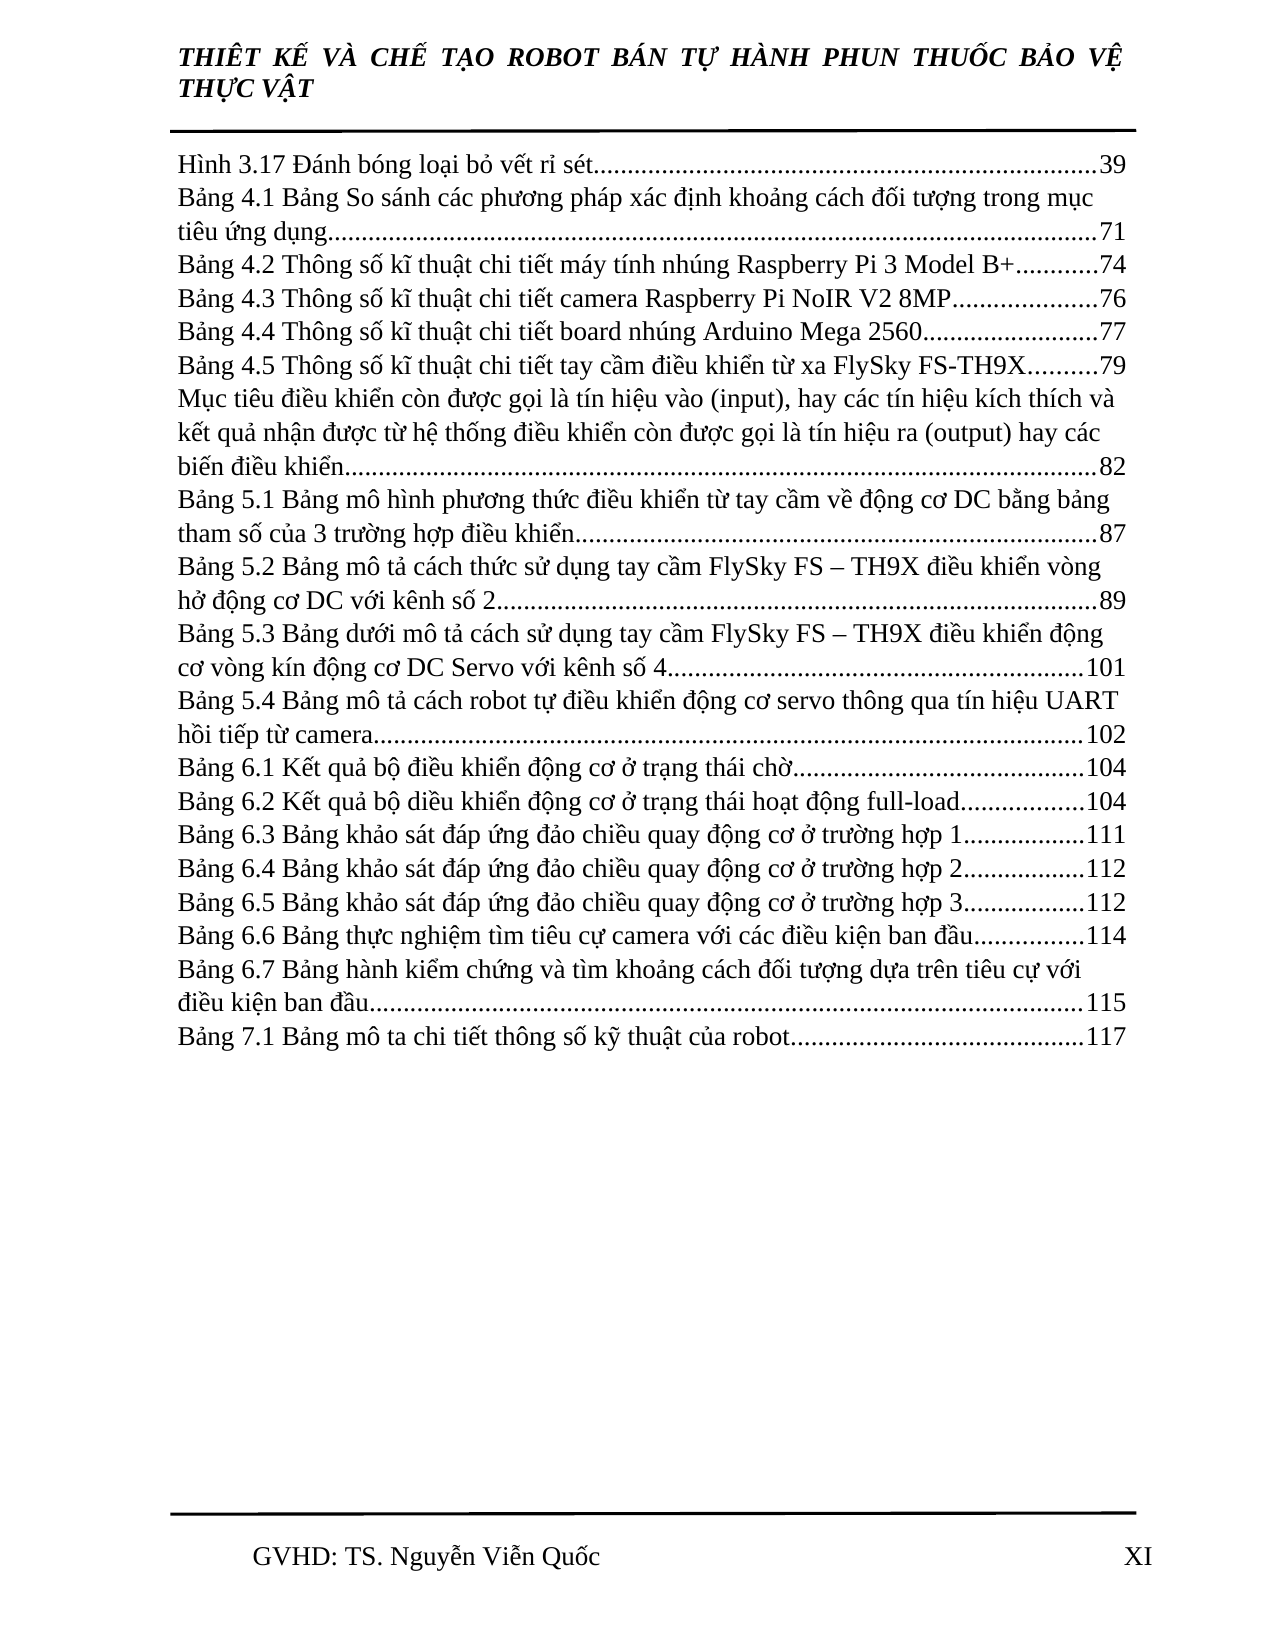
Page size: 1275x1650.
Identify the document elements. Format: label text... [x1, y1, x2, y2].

text Bảng 4.1 Bảng So sánh các phương pháp xác định khoảng cách đối tượng trong mục tiêu ứng dụng. 71 [177, 181, 1127, 246]
text Bảng 6.2 Kết quả bộ diều khiển động cơ ở trạng thái hoạt động full-load 104 [177, 785, 1127, 816]
text Bảng 6.4 Bảng khảo sát đáp ứng đảo chiều quay động cơ ở trường hợp 2 112 [177, 852, 1127, 883]
text Bảng 4.2 Thông số kĩ thuật chi tiết máy tính nhúng Raspberry Pi 3 Model B+ 74 [177, 248, 1127, 279]
text Bảng 5.2 Bảng mô tả cách thức sử dụng tay cầm FlySky FS – TH9X điều khiển vòng hở động cơ DC với kênh số 2 89 [177, 550, 1127, 615]
text Bảng 6.7 Bảng hành kiểm chứng và tìm khoảng cách đối tượng dựa trên tiêu cự với điều kiện ban đầu. 115 [177, 953, 1127, 1017]
text Bảng 4.3 Thông số kĩ thuật chi tiết camera Raspberry Pi NoIR V2 8MP 76 [177, 282, 1127, 313]
text Bảng 4.5 Thông số kĩ thuật chi tiết tay cầm điều khiển từ xa FlySky FS-TH9X 79 [177, 349, 1127, 380]
text Mục tiêu điều khiển còn được gọi là tín hiệu vào (input), hay các tín hiệu kích thích và kết quả nhận được từ hệ thống điều khiển còn được gọi là tín hiệu ra (output) hay các biến điều khiển. 82 [177, 382, 1127, 481]
text Bảng 5.4 Bảng mô tả cách robot tự điều khiển động cơ servo thông qua tín hiệu UART hồi tiếp từ camera. 102 [177, 684, 1127, 749]
text Bảng 6.6 Bảng thực nghiệm tìm tiêu cự camera với các điều kiện ban đầu 114 [177, 919, 1127, 950]
text Bảng 6.5 Bảng khảo sát đáp ứng đảo chiều quay động cơ ở trường hợp 3 112 [177, 886, 1127, 917]
text Hình 3.17 Đánh bóng loại bỏ vết rỉ sét 39 [177, 148, 1127, 179]
text Bảng 7.1 Bảng mô ta chi tiết thông số kỹ thuật của robot 117 [177, 1020, 1127, 1051]
text Bảng 5.1 Bảng mô hình phương thức điều khiển từ tay cầm về động cơ DC bằng bảng tham số của 3 trường hợp điều khiển 87 [177, 483, 1127, 548]
text Bảng 4.4 Thông số kĩ thuật chi tiết board nhúng Arduino Mega 2560 77 [177, 315, 1127, 347]
text Bảng 5.3 Bảng dưới mô tả cách sử dụng tay cầm FlySky FS – TH9X điều khiển động cơ vòng kín động cơ DC Servo với kênh số 4 101 [177, 617, 1127, 682]
text Bảng 6.1 Kết quả bộ điều khiển động cơ ở trạng thái chờ 104 [177, 751, 1127, 783]
text Bảng 6.3 Bảng khảo sát đáp ứng đảo chiều quay động cơ ở trường hợp 1 111 [177, 818, 1127, 850]
